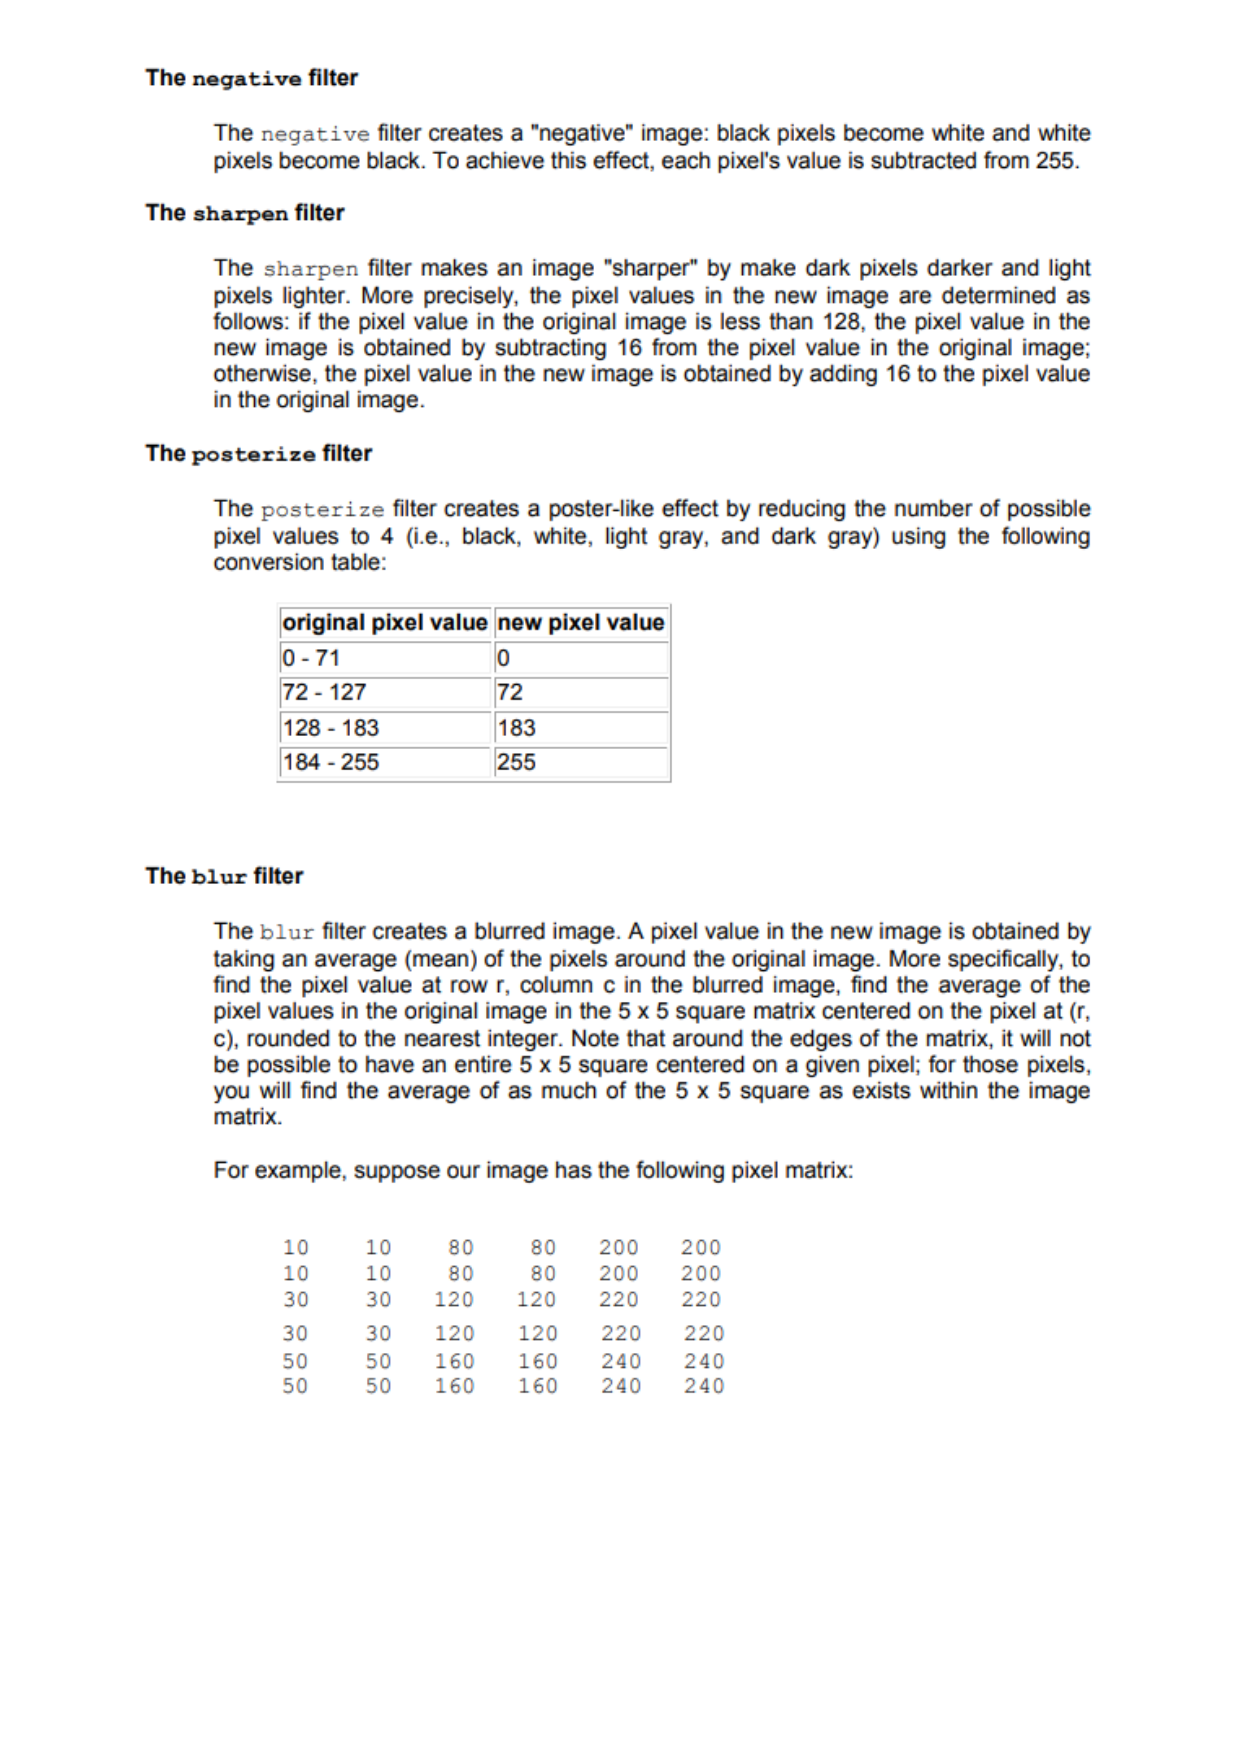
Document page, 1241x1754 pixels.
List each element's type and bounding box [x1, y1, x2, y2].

picture [132, 59, 1108, 1319]
picture [121, 1323, 1119, 1414]
